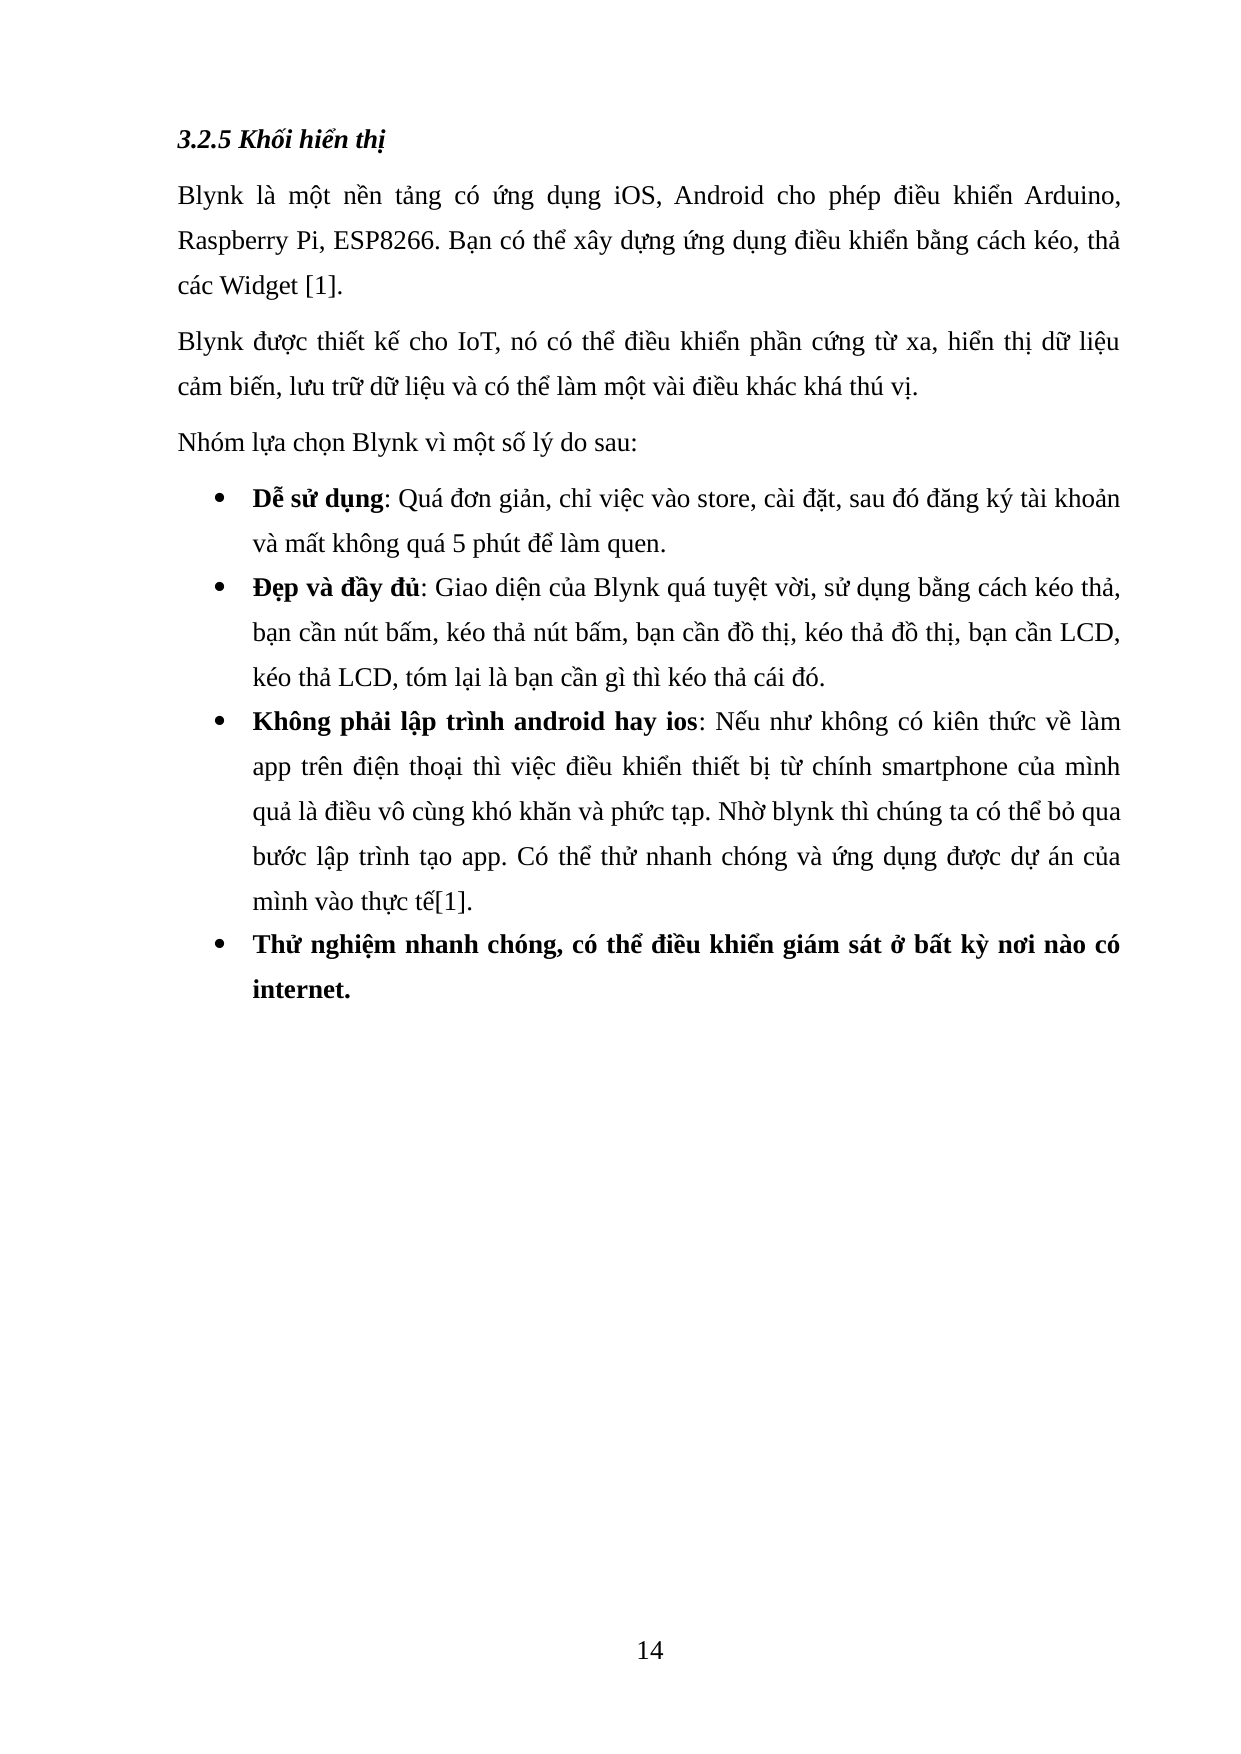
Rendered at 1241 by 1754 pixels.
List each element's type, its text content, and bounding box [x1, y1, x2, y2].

text Blynk là một nền tảng có ứng dụng iOS, Android cho phép điều khiển Arduino, Raspberry Pi, ESP8266. Bạn có thể xây dựng ứng dụng điều khiển bằng cách kéo, thả các Widget [1]. [177, 176, 1122, 303]
text Nhóm lựa chọn Blynk vì một số lý do sau: [177, 423, 1122, 461]
subtitle Khối hiển thị [177, 120, 1122, 157]
text Blynk được thiết kế cho IoT, nó có thể điều khiển phần cứng từ xa, hiển thị dữ liệu cảm biến, lưu trữ dữ liệu và có thể làm một vài điều khác khá thú vị. [177, 322, 1122, 405]
list Không phải lập trình android hay ios: Nếu như không có kiên thức về làm app trên điện thoại thì việc điều khiển thiết bị từ chính smartphone của mình quả là điều vô cùng khó khăn và phức tạp. Nhờ blynk thì chúng ta có thể bỏ qua bước lập trình tạo app. Có thể thử nhanh chóng và ứng dụng được dự án của mình vào thực tế[1]. [215, 702, 1122, 919]
list Dễ sử dụng: Quá đơn giản, chỉ việc vào store, cài đặt, sau đó đăng ký tài khoản và mất không quá 5 phút để làm quen. [215, 479, 1122, 562]
list Thử nghiệm nhanh chóng, có thể điều khiển giám sát ở bất kỳ nơi nào có internet. [215, 925, 1122, 1008]
list Đẹp và đầy đủ: Giao diện của Blynk quá tuyệt vời, sử dụng bằng cách kéo thả, bạn cần nút bấm, kéo thả nút bấm, bạn cần đồ thị, kéo thả đồ thị, bạn cần LCD, kéo thả LCD, tóm lại là bạn cần gì thì kéo thả cái đó. [215, 568, 1122, 696]
